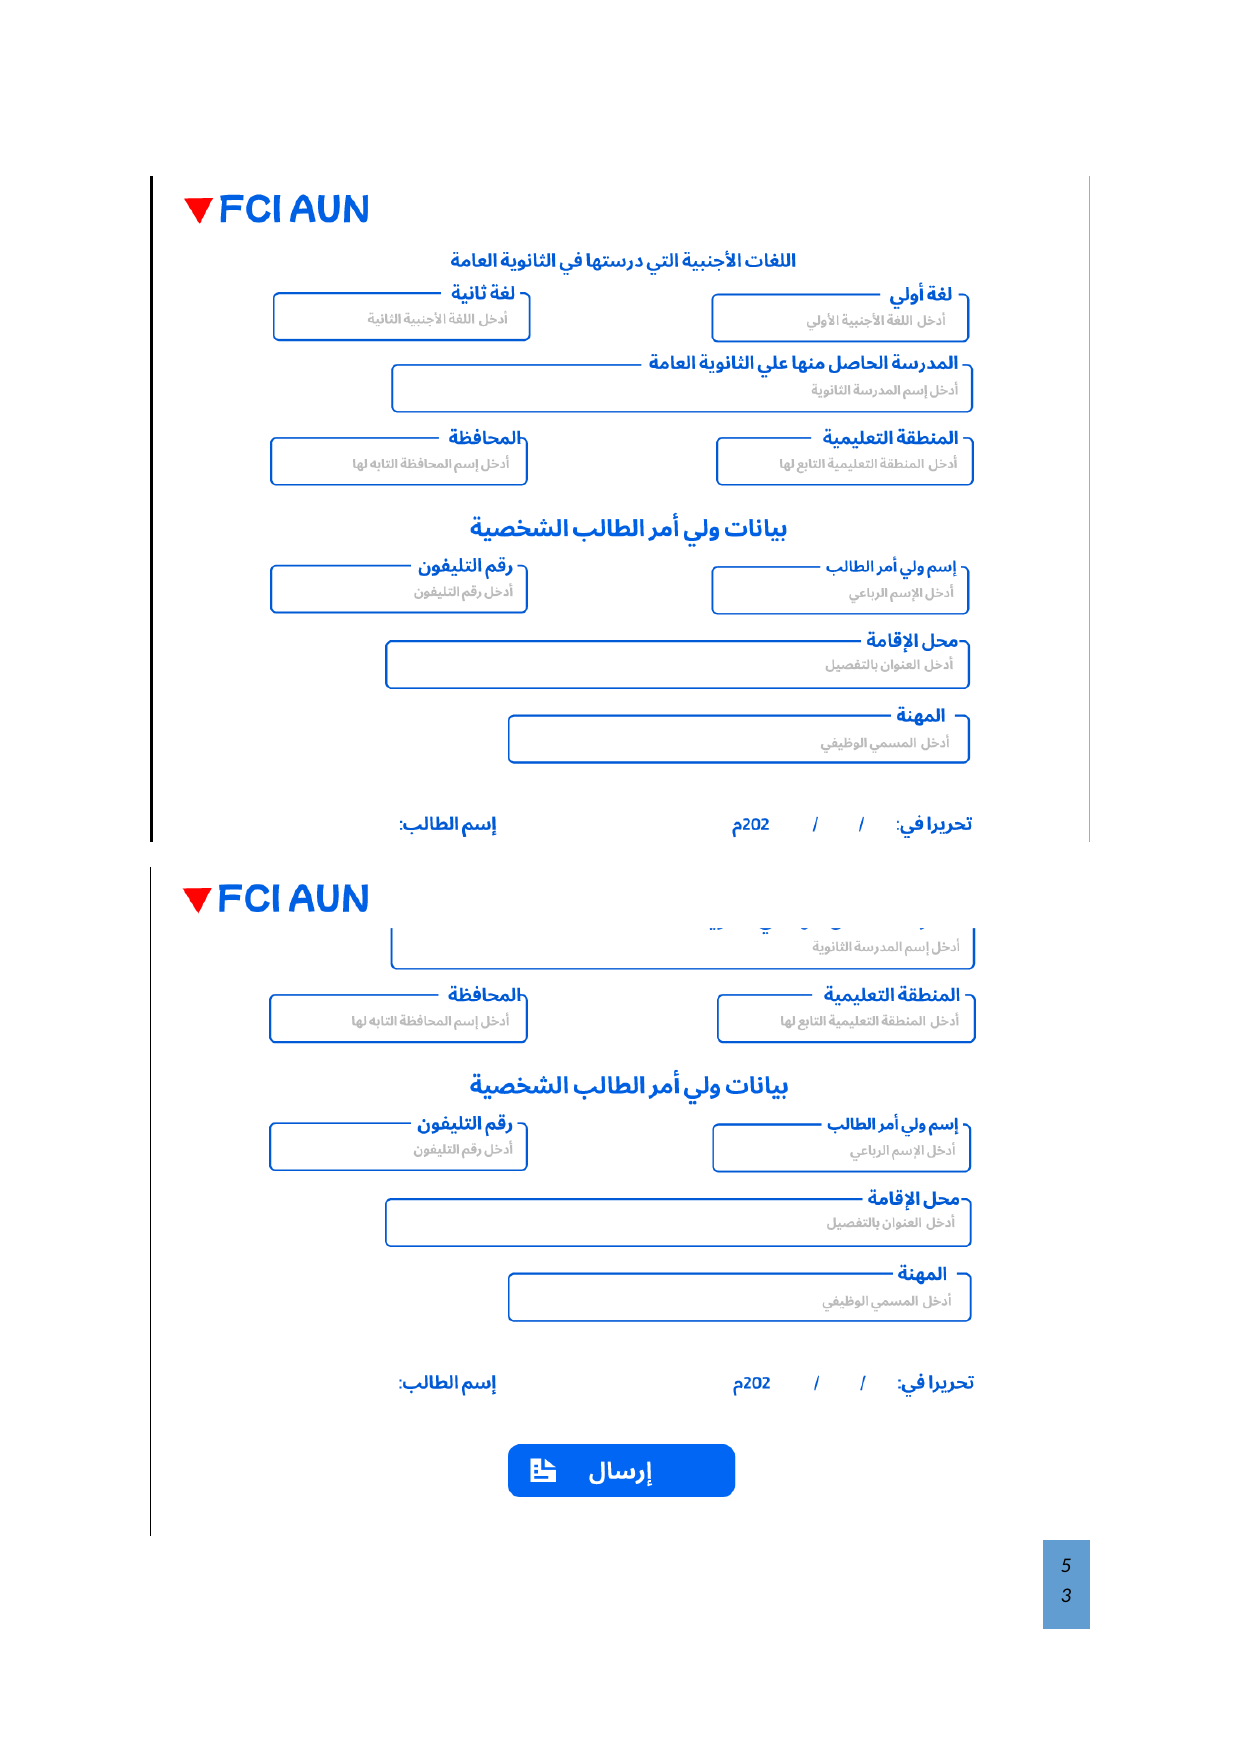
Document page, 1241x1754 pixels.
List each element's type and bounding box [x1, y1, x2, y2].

picture [150, 176, 1090, 842]
picture [150, 867, 1090, 1536]
